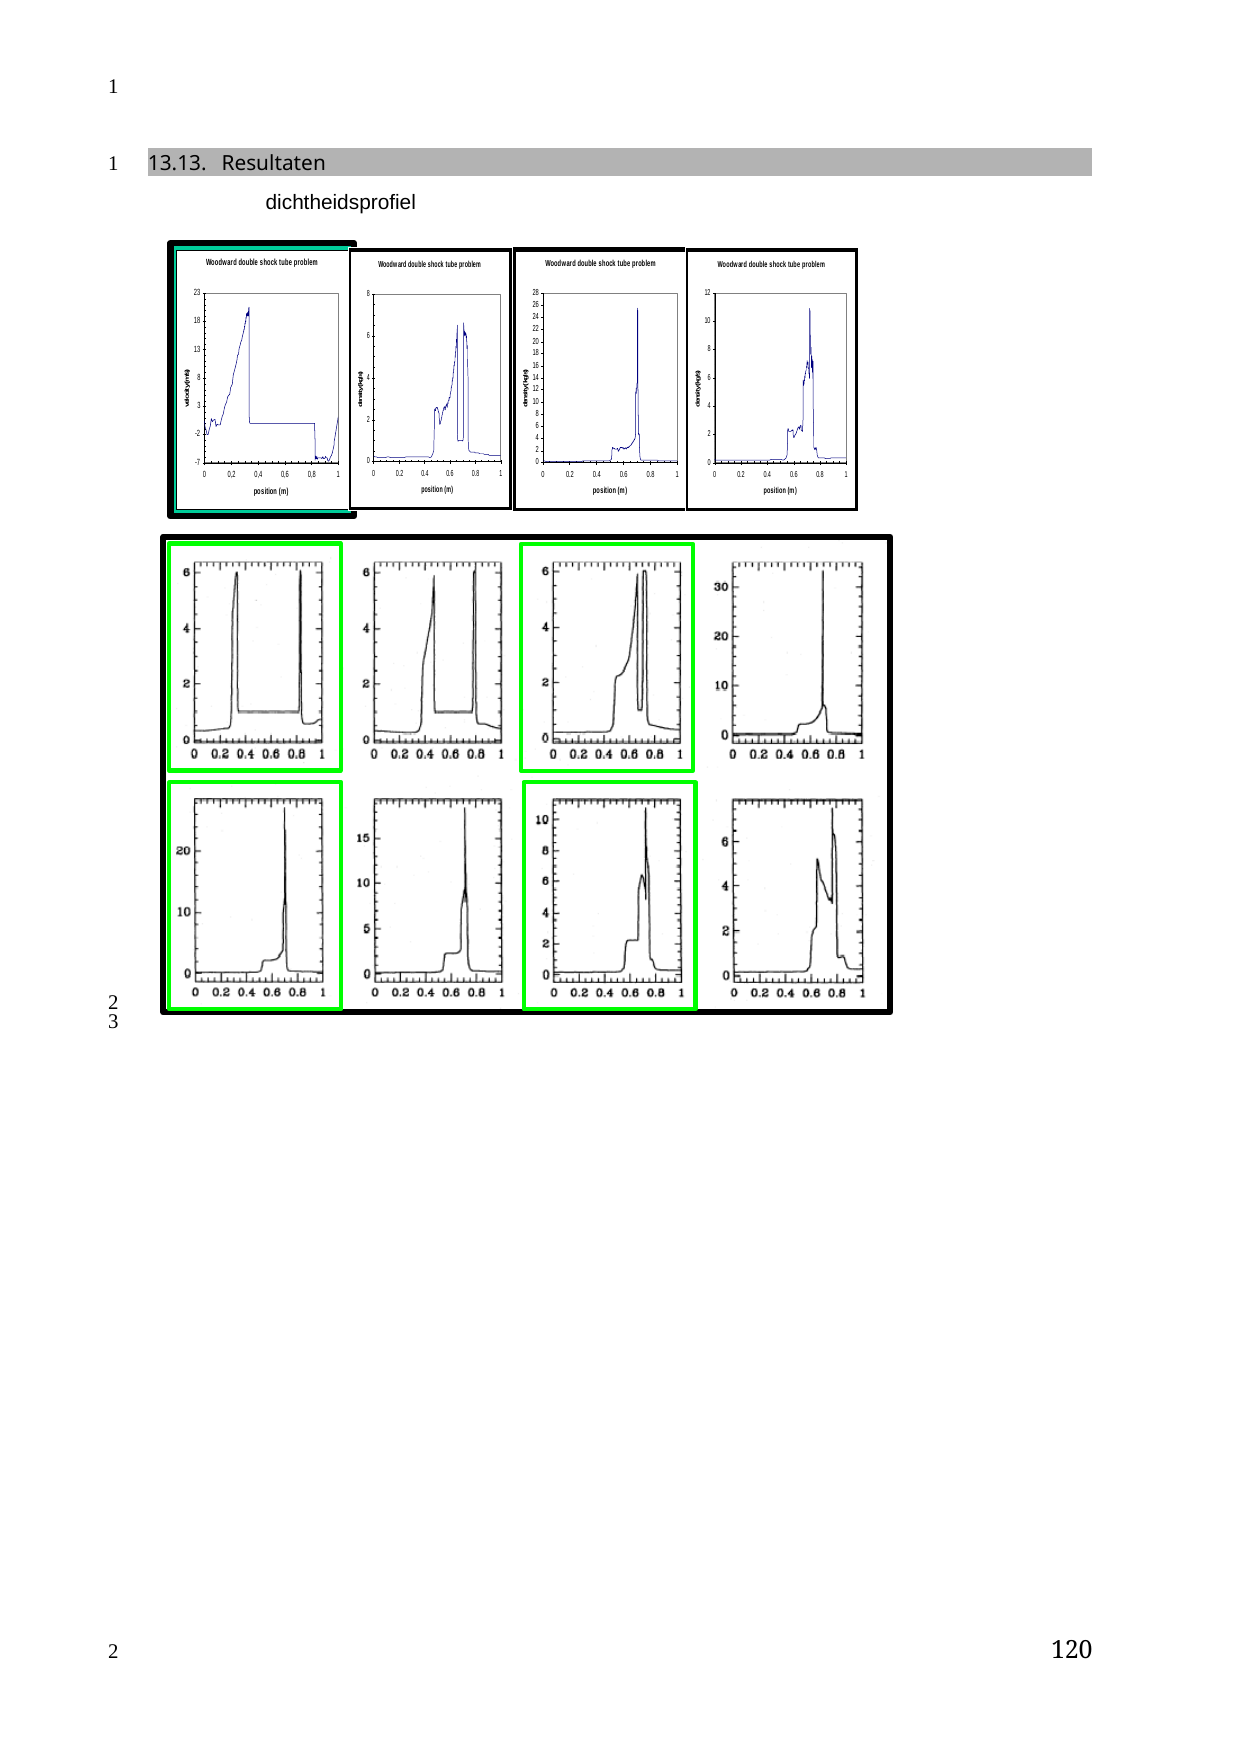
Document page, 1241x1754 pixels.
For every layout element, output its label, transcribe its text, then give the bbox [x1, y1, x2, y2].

picture [166, 540, 887, 1009]
picture [526, 784, 693, 1007]
subtitle Resultaten [148, 148, 1092, 176]
picture [171, 784, 339, 1007]
